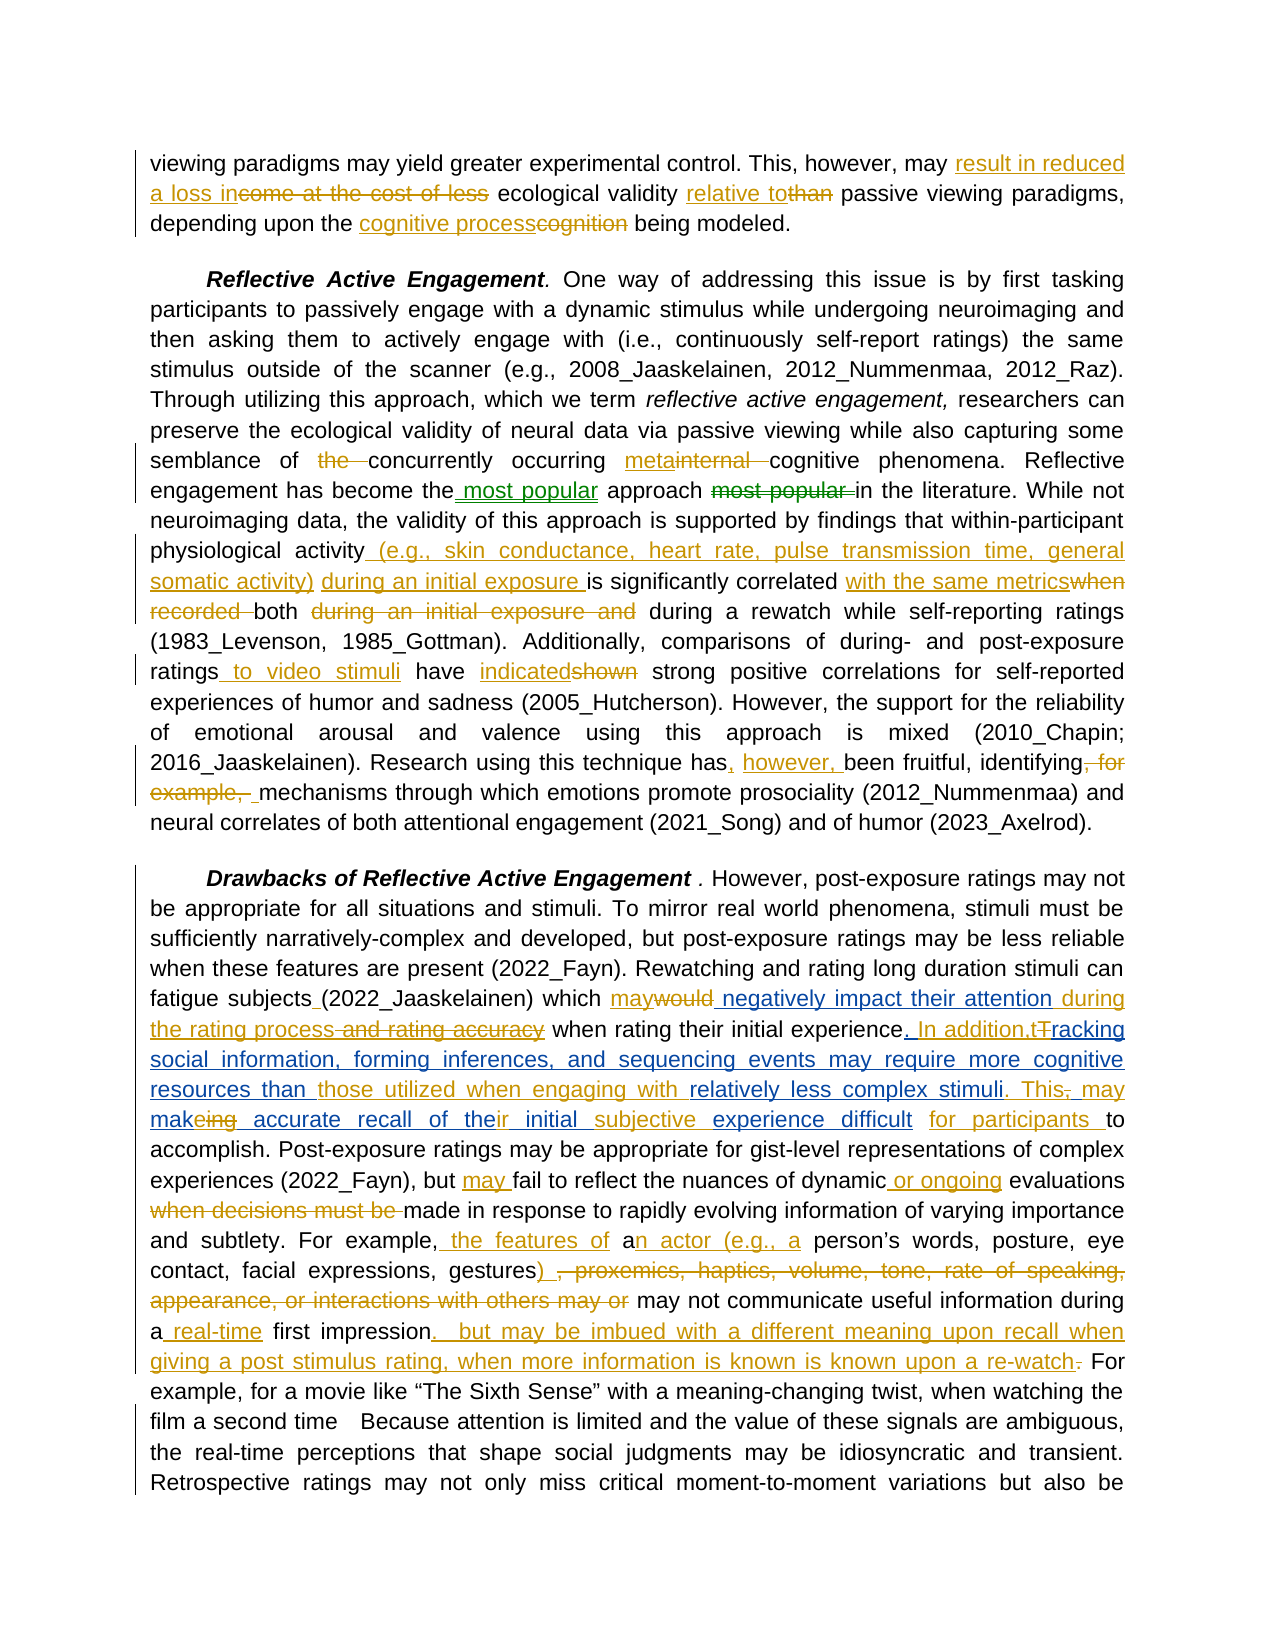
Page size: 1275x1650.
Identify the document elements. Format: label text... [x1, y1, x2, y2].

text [150, 1100, 1125, 1495]
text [150, 150, 1125, 237]
text Reflective Active Engagement. One way of addressing this issue is by first tasking participants to passively engage with a dynamic stimulus while undergoing neuroimaging and then asking them to actively engage with (i.e., continuously self-report ratings) the same stimulus outside of the scanner (e.g., 2008_Jaaskelainen, 2012_Nummenmaa, 2012_Raz). Through utilizing this approach, which we term reflective active engagement, researchers can preserve the ecological validity of neural data via passive viewing while also capturing some semblance of concurrently occurring cognitive phenomena. Reflective engagement has become the approach in the literature. While not neuroimaging data, the validity of this approach is supported by findings that within-participant physiological activity is significantly correlated during a rewatch while self-reporting ratings (1983_Levenson, 1985_Gottman). Additionally, comparisons of during- and post-exposure ratings have strong positive correlations for self-reported experiences of humor and sadness (2005_Hutcherson). However, the support for the reliability of emotional arousal and valence using this approach is mixed (2010_Chapin; 2016_Jaaskelainen). Research using this technique has been fruitful, identifyingmechanisms through which emotions promote prosociality (2012_Nummenmaa) and neural correlates of both attentional engagement (2021_Song) and of humor (2023_Axelrod). [150, 266, 1125, 836]
